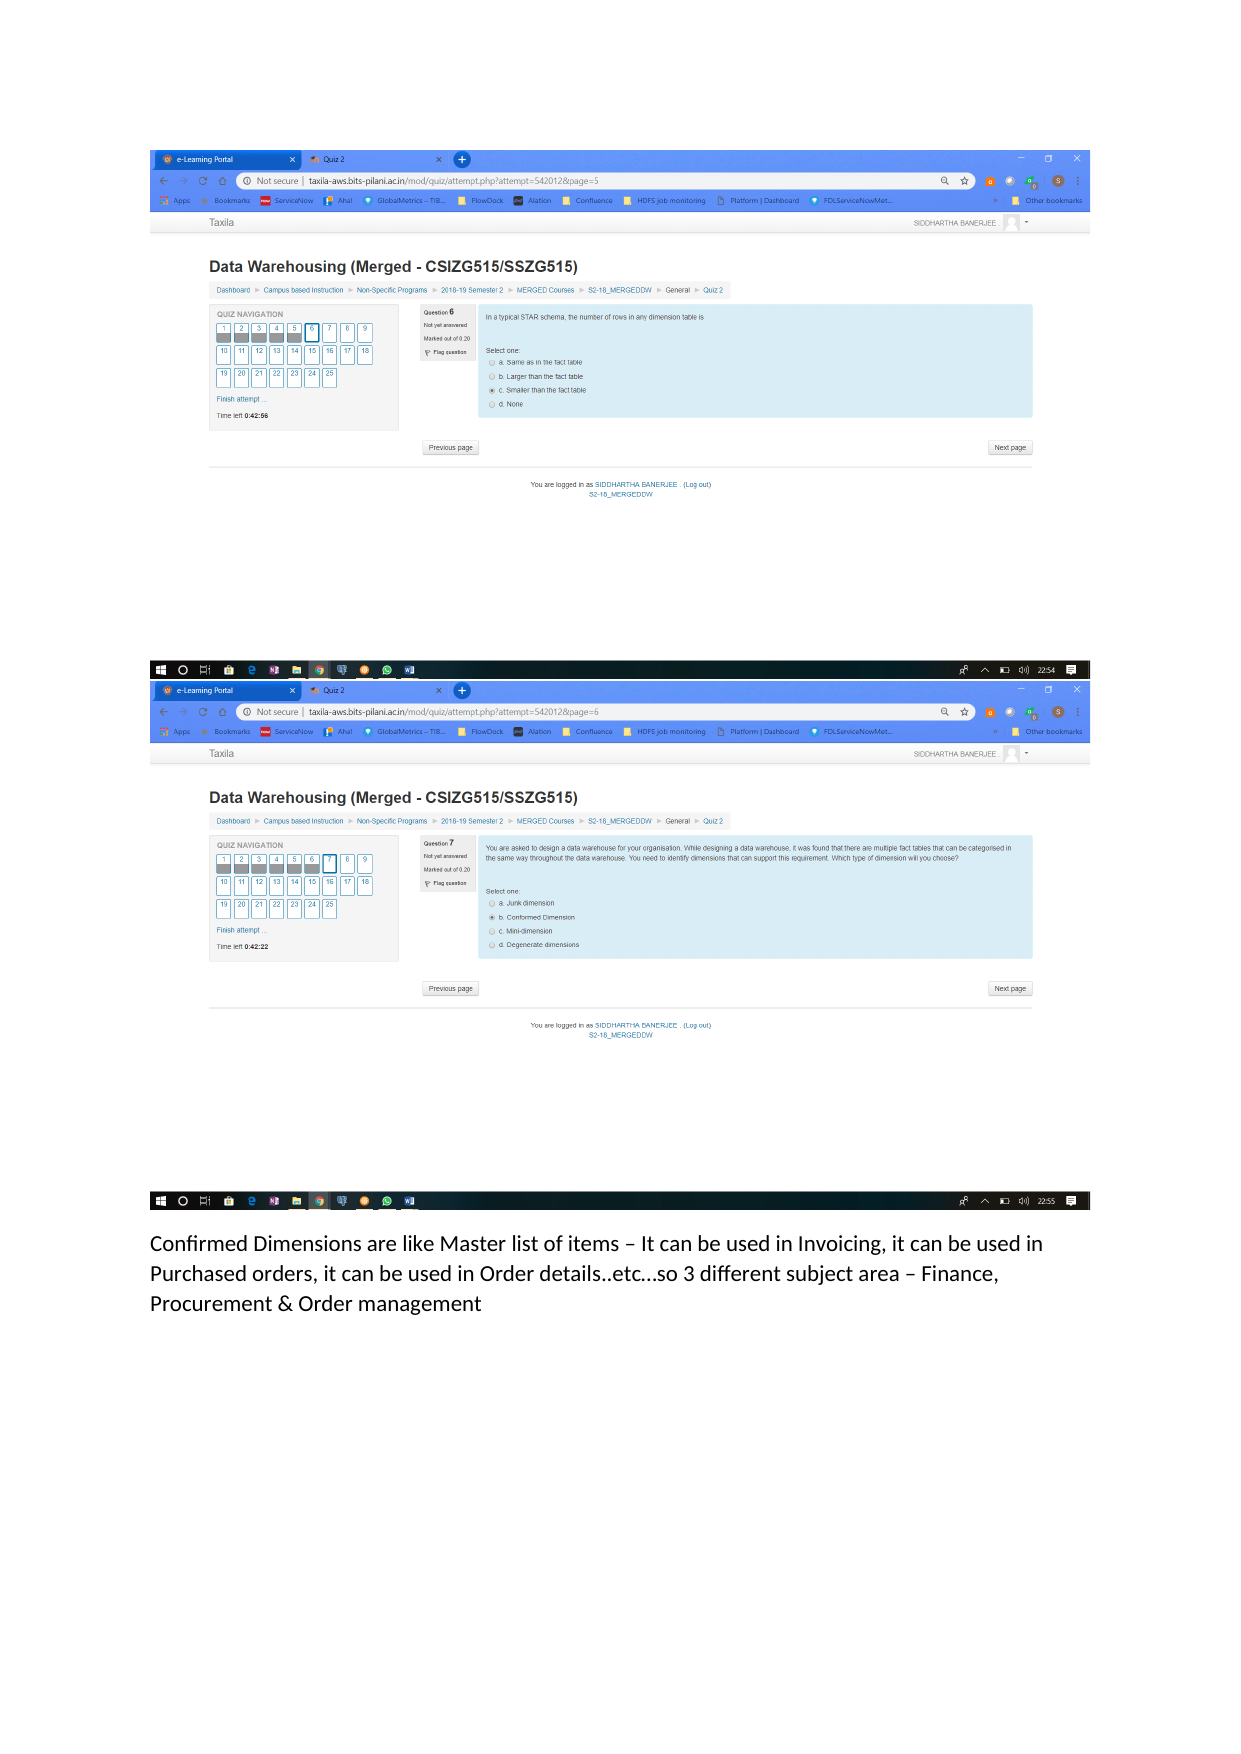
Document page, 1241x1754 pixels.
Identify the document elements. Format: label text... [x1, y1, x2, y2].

picture [150, 150, 1091, 679]
picture [150, 681, 1091, 1210]
text Confirmed Dimensions are like Master list of items – It can be used in Invoicing, it can be used in Purchased orders, it can be used in Order details..etc…so 3 different subject area – Finance, Procurement & Order management [150, 1229, 1090, 1317]
